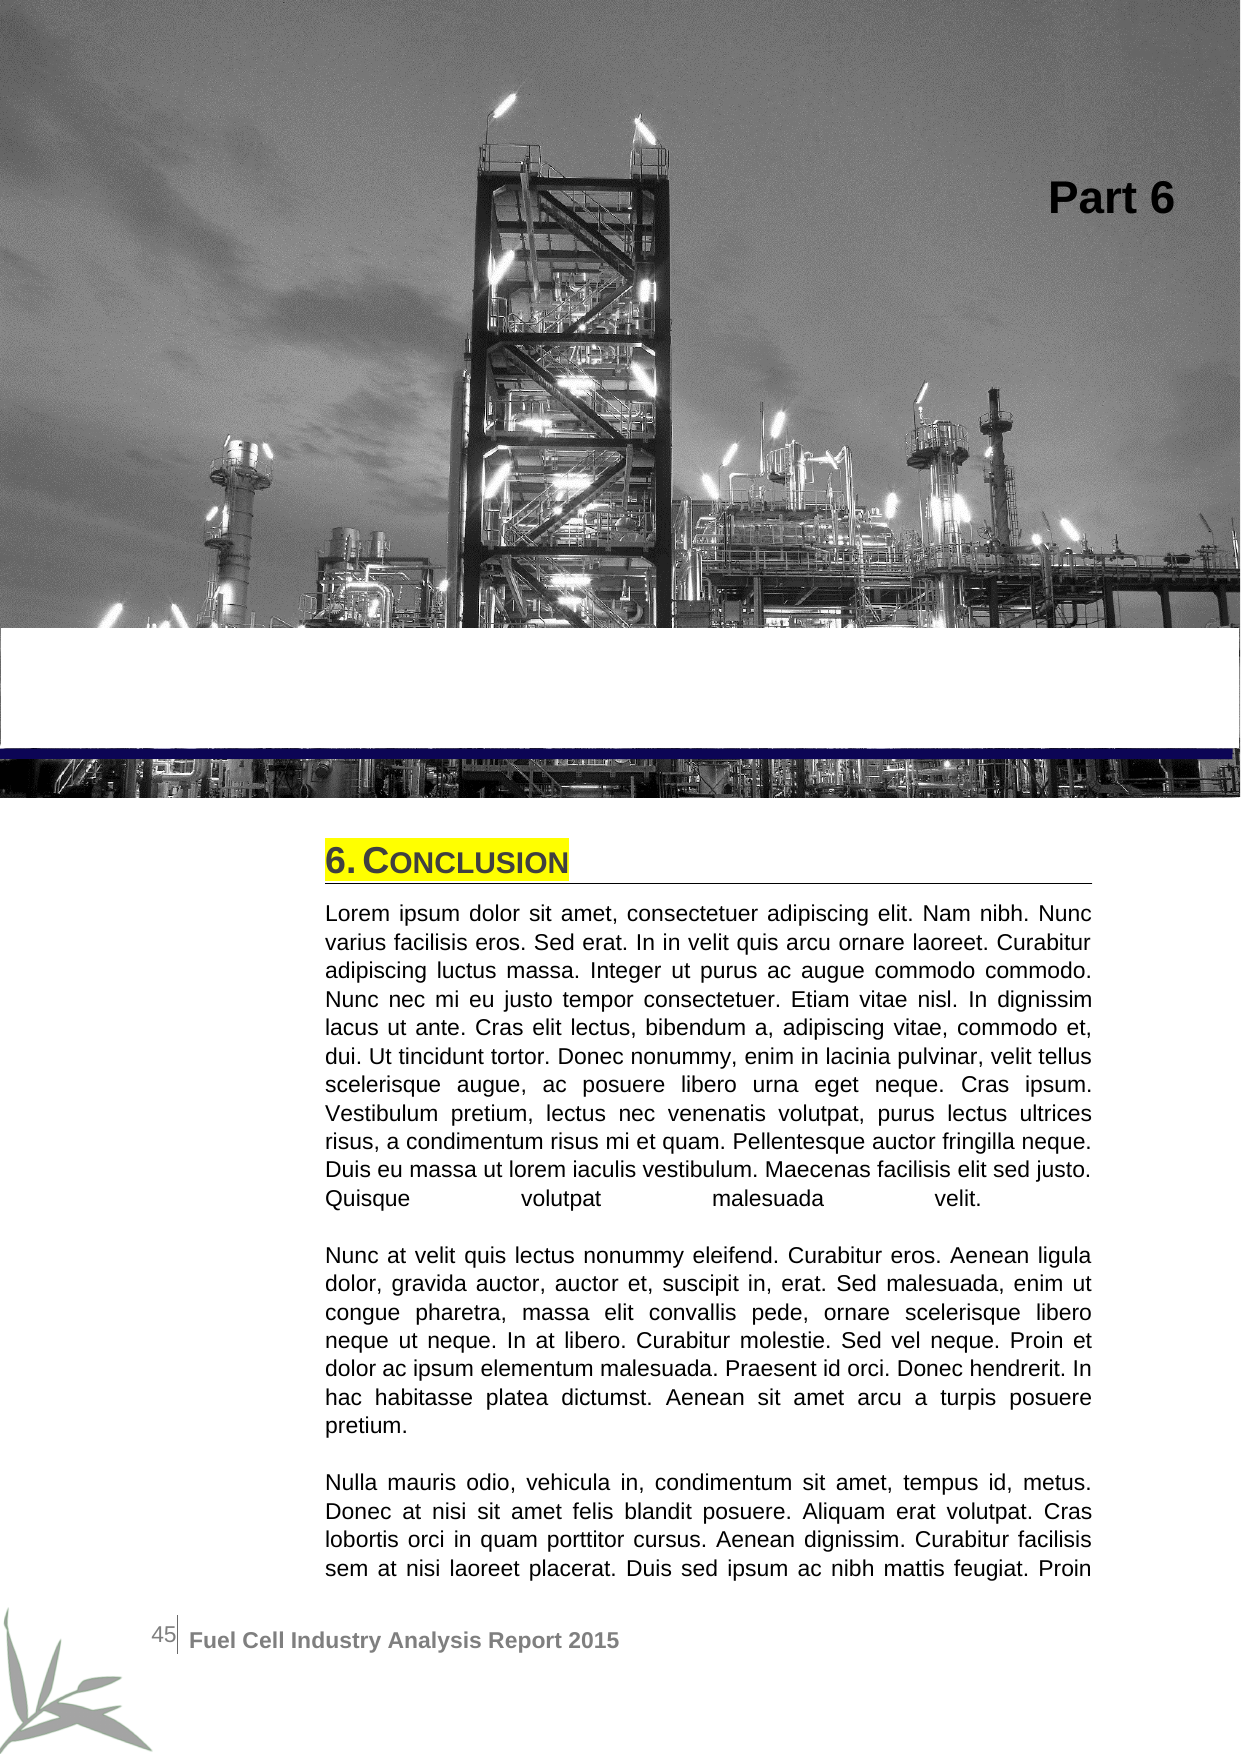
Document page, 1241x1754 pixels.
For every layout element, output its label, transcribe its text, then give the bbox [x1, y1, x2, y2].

picture [0, 1607, 169, 1754]
picture [154, 1629, 159, 1637]
picture [0, 0, 1241, 798]
picture [0, 759, 325, 798]
subtitle Conclusion [325, 176, 1092, 883]
